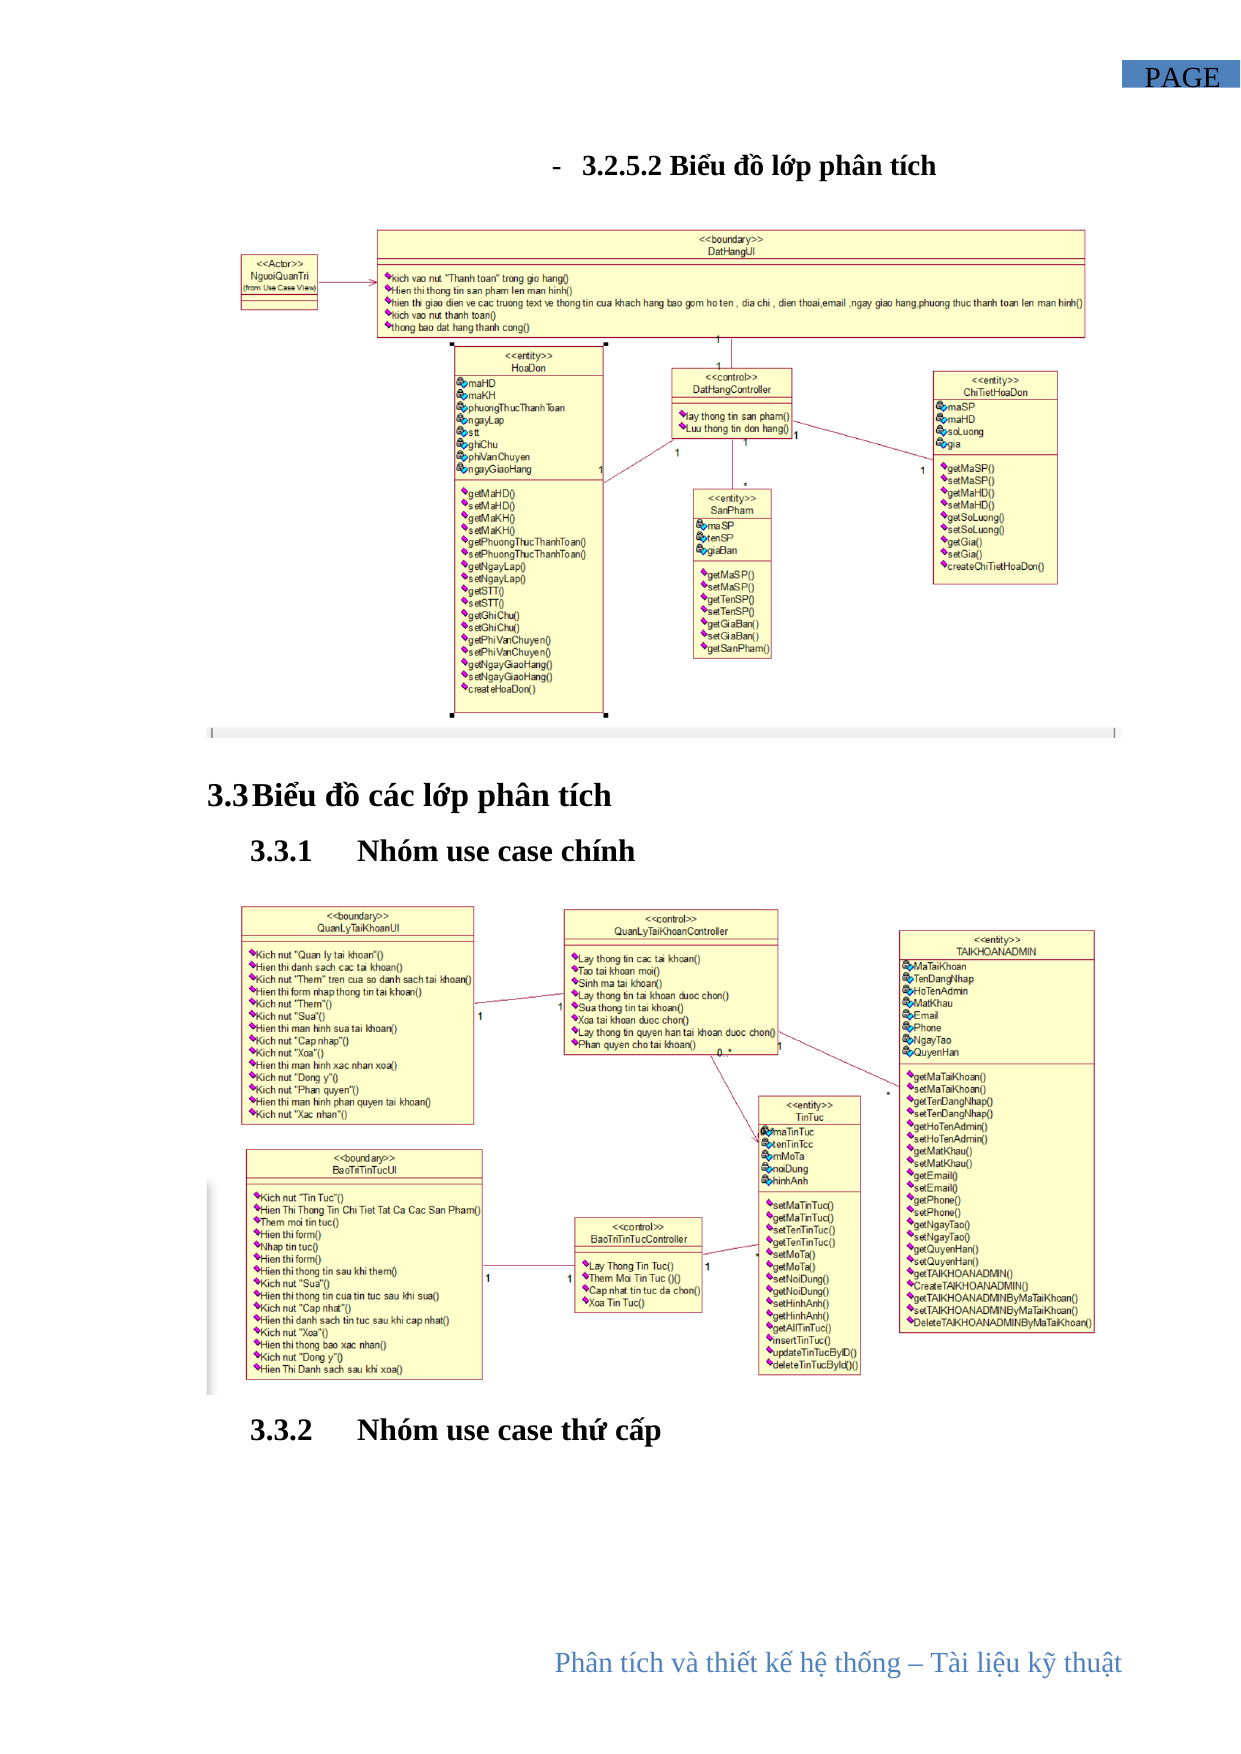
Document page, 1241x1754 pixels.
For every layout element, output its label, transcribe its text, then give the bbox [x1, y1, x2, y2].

subtitle Biểu đồ các lớp phân tích [207, 775, 1122, 813]
picture [206, 886, 1122, 1395]
subtitle 3.2.5.2 Biểu đồ lớp phân tích [507, 148, 1122, 181]
subtitle Nhóm use case thứ cấp [250, 1412, 1122, 1448]
picture [206, 210, 1122, 738]
subtitle Nhóm use case chính [250, 833, 1122, 869]
